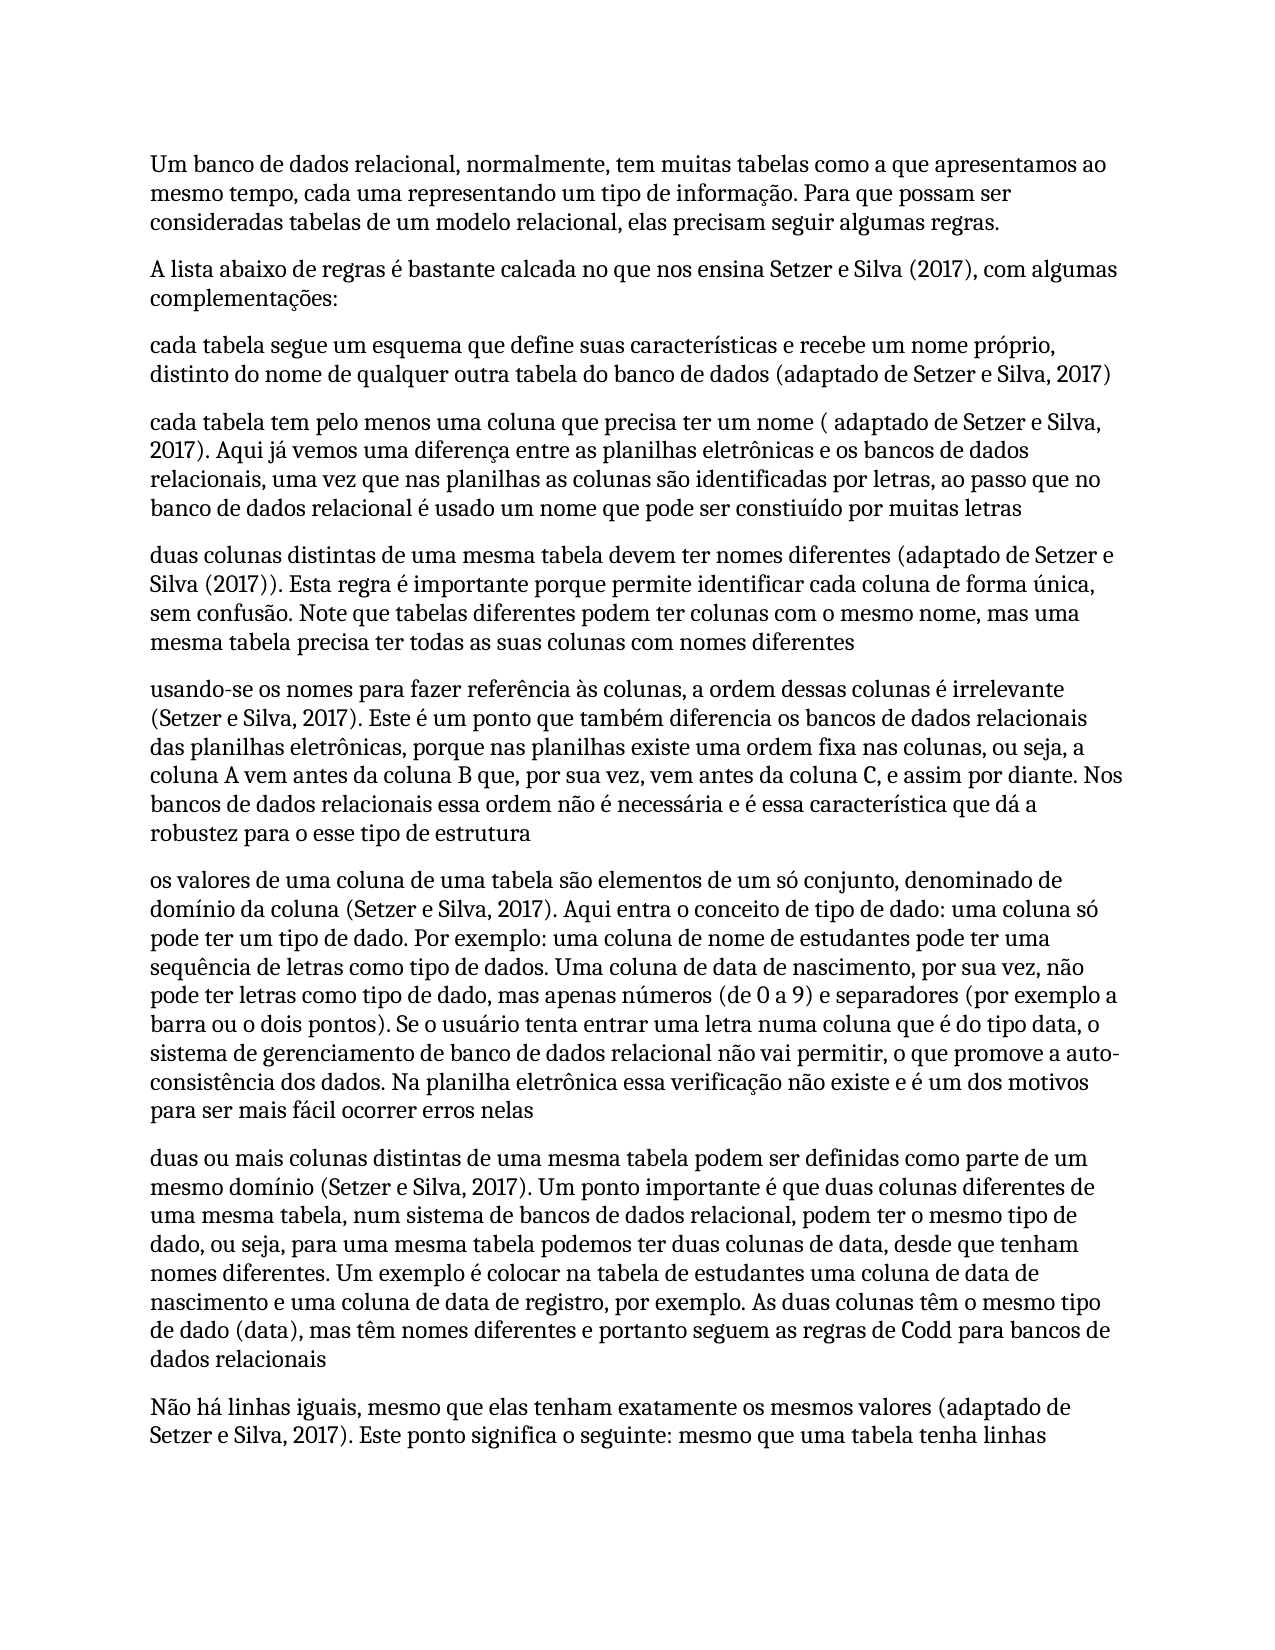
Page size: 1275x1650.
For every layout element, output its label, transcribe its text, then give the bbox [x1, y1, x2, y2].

text duas colunas distintas de uma mesma tabela devem ter nomes diferentes (adaptado de Setzer e Silva (2017)). Esta regra é importante porque permite identificar cada coluna de forma única, sem confusão. Note que tabelas diferentes podem ter colunas com o mesmo nome, mas uma mesma tabela precisa ter todas as suas colunas com nomes diferentes [150, 541, 1125, 656]
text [150, 1392, 1125, 1450]
text os valores de uma coluna de uma tabela são elementos de um só conjunto, denominado de domínio da coluna (Setzer e Silva, 2017). Aqui entra o conceito de tipo de dado: uma coluna só pode ter um tipo de dado. Por exemplo: uma coluna de nome de estudantes pode ter uma sequência de letras como tipo de dados. Uma coluna de data de nascimento, por sua vez, não pode ter letras como tipo de dado, mas apenas números (de 0 a 9) e separadores (por exemplo a barra ou o dois pontos). Se o usuário tenta entrar uma letra numa coluna que é do tipo data, o sistema de gerenciamento de banco de dados relacional não vai permitir, o que promove a auto-consistência dos dados. Na planilha eletrônica essa verificação não existe e é um dos motivos para ser mais fácil ocorrer erros nelas [150, 866, 1125, 1125]
text duas ou mais colunas distintas de uma mesma tabela podem ser definidas como parte de um mesmo domínio (Setzer e Silva, 2017). Um ponto importante é que duas colunas diferentes de uma mesma tabela, num sistema de bancos de dados relacional, podem ter o mesmo tipo de dado, ou seja, para uma mesma tabela podemos ter duas colunas de data, desde que tenham nomes diferentes. Um exemplo é colocar na tabela de estudantes uma coluna de data de nascimento e uma coluna de data de registro, por exemplo. As duas colunas têm o mesmo tipo de dado (data), mas têm nomes diferentes e portanto seguem as regras de Codd para bancos de dados relacionais [150, 1144, 1125, 1374]
text usando-se os nomes para fazer referência às colunas, a ordem dessas colunas é irrelevante (Setzer e Silva, 2017). Este é um ponto que também diferencia os bancos de dados relacionais das planilhas eletrônicas, porque nas planilhas existe uma ordem fixa nas colunas, ou seja, a coluna A vem antes da coluna B que, por sua vez, vem antes da coluna C, e assim por diante. Nos bancos de dados relacionais essa ordem não é necessária e é essa característica que dá a robustez para o esse tipo de estrutura [150, 675, 1125, 847]
text A lista abaixo de regras é bastante calcada no que nos ensina Setzer e Silva (2017), com algumas complementações: [150, 255, 1125, 312]
text cada tabela tem pelo menos uma coluna que precisa ter um nome ( adaptado de Setzer e Silva, 2017). Aqui já vemos uma diferença entre as planilhas eletrônicas e os bancos de dados relacionais, uma vez que nas planilhas as colunas são identificadas por letras, ao passo que no banco de dados relacional é usado um nome que pode ser constiuído por muitas letras [150, 407, 1125, 522]
text cada tabela segue um esquema que define suas características e recebe um nome próprio, distinto do nome de qualquer outra tabela do banco de dados (adaptado de Setzer e Silva, 2017) [150, 331, 1125, 389]
text Um banco de dados relacional, normalmente, tem muitas tabelas como a que apresentamos ao mesmo tempo, cada uma representando um tipo de informação. Para que possam ser consideradas tabelas de um modelo relacional, elas precisam seguir algumas regras. [150, 150, 1125, 236]
